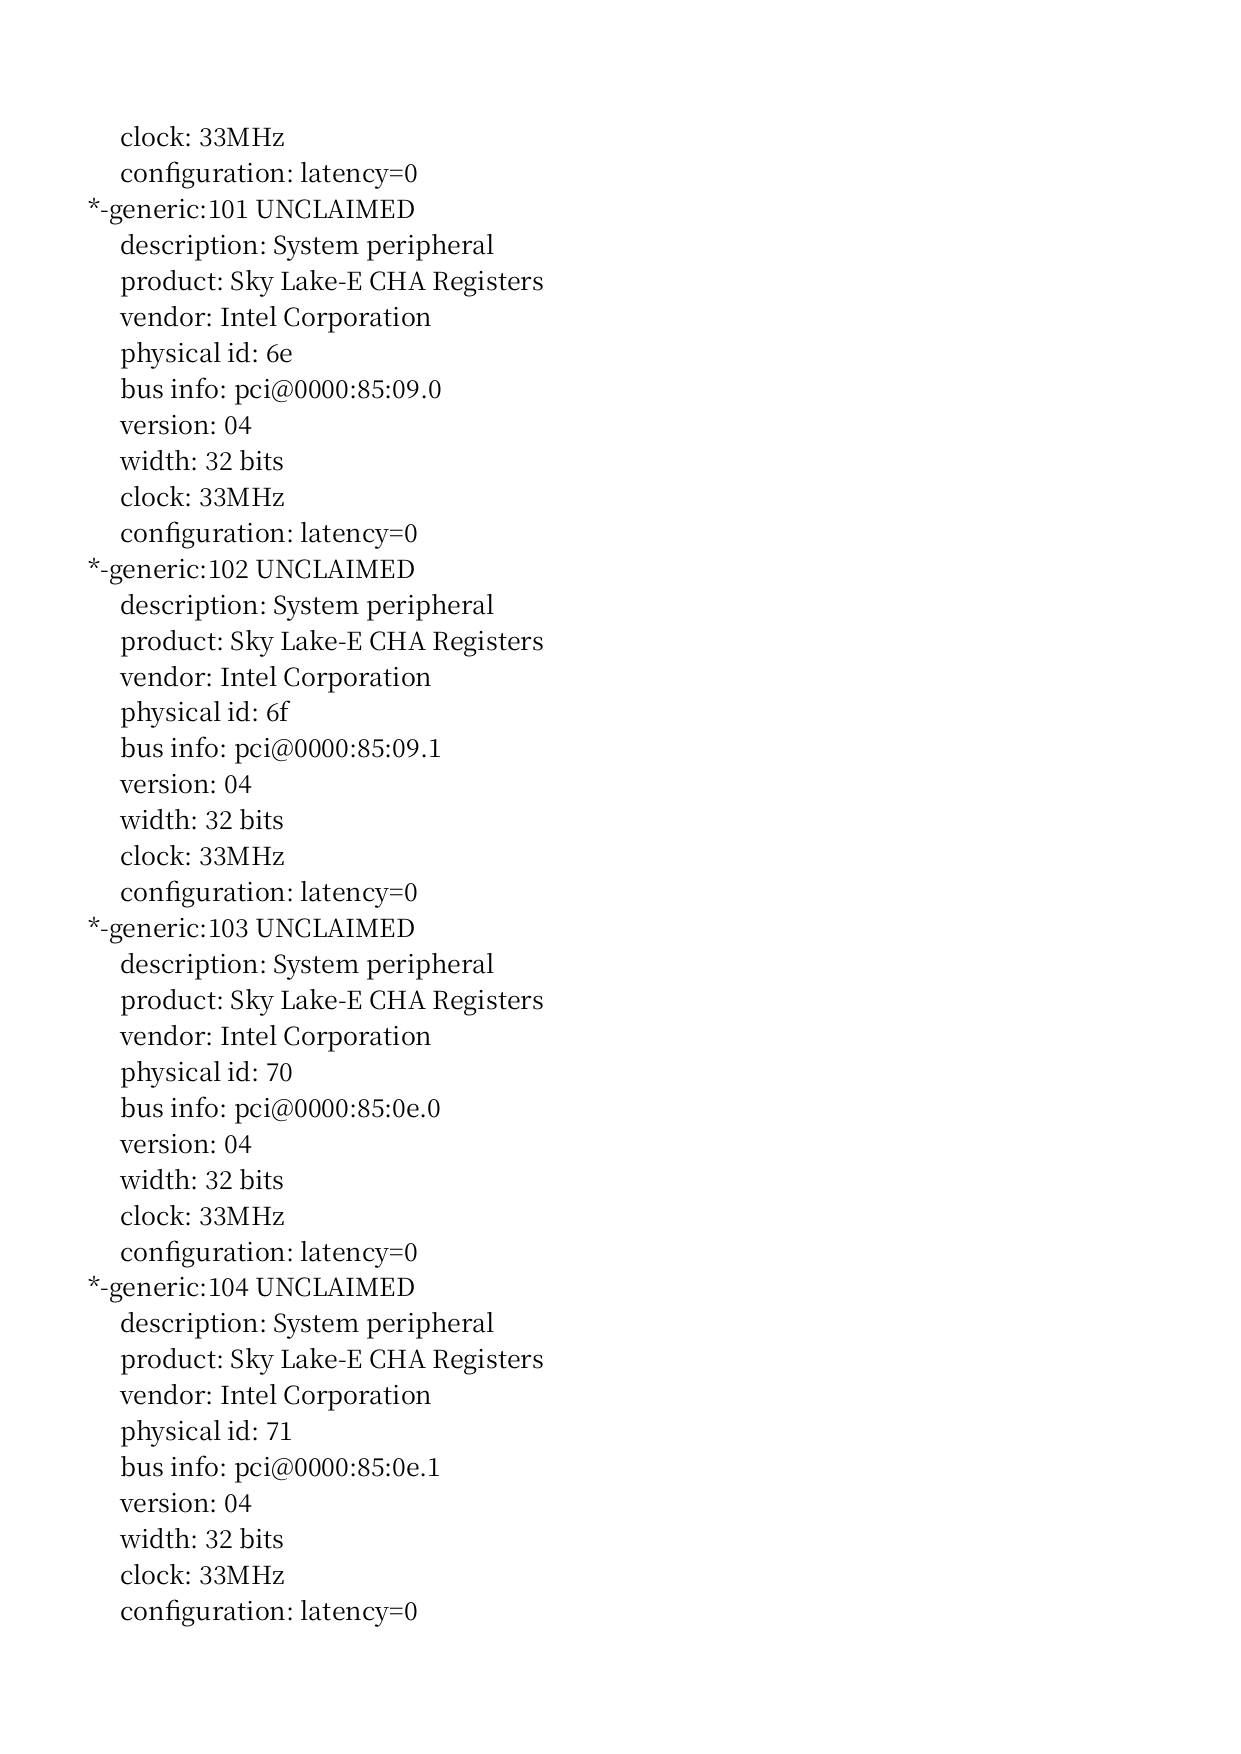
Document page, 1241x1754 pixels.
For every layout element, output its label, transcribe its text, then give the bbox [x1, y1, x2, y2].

text bus info: pci@0000:85:0e.0 [56, 1088, 1208, 1124]
text vendor: Intel Corporation [56, 1376, 1208, 1412]
text bus info: pci@0000:85:09.0 [56, 370, 1208, 406]
text width: 32 bits [56, 1520, 1208, 1556]
text description: System peripheral [56, 226, 1208, 262]
text bus info: pci@0000:85:0e.1 [56, 1448, 1208, 1484]
text configuration: latency=0 [56, 1232, 1208, 1268]
text *-generic:102 UNCLAIMED [56, 549, 1208, 585]
text clock: 33MHz [56, 477, 1208, 513]
text clock: 33MHz [56, 1196, 1208, 1232]
text width: 32 bits [56, 801, 1208, 837]
text version: 04 [56, 765, 1208, 801]
text vendor: Intel Corporation [56, 657, 1208, 693]
text physical id: 6f [56, 693, 1208, 729]
text physical id: 71 [56, 1412, 1208, 1448]
text width: 32 bits [56, 1160, 1208, 1196]
text product: Sky Lake-E CHA Registers [56, 621, 1208, 657]
text clock: 33MHz [56, 837, 1208, 873]
text vendor: Intel Corporation [56, 1017, 1208, 1052]
text *-generic:103 UNCLAIMED [56, 909, 1208, 945]
text clock: 33MHz [56, 1556, 1208, 1592]
text configuration: latency=0 [56, 1592, 1208, 1627]
text bus info: pci@0000:85:09.1 [56, 729, 1208, 765]
text product: Sky Lake-E CHA Registers [56, 981, 1208, 1017]
text physical id: 70 [56, 1052, 1208, 1088]
text version: 04 [56, 406, 1208, 442]
text configuration: latency=0 [56, 513, 1208, 549]
text *-generic:104 UNCLAIMED [56, 1268, 1208, 1304]
text *-generic:101 UNCLAIMED [56, 190, 1208, 226]
text description: System peripheral [56, 1304, 1208, 1340]
text description: System peripheral [56, 585, 1208, 621]
text product: Sky Lake-E CHA Registers [56, 262, 1208, 298]
text version: 04 [56, 1124, 1208, 1160]
text physical id: 6e [56, 334, 1208, 370]
text configuration: latency=0 [56, 154, 1208, 190]
text configuration: latency=0 [56, 873, 1208, 909]
text vendor: Intel Corporation [56, 298, 1208, 334]
text clock: 33MHz [56, 118, 1208, 154]
text product: Sky Lake-E CHA Registers [56, 1340, 1208, 1376]
text width: 32 bits [56, 442, 1208, 477]
text description: System peripheral [56, 945, 1208, 981]
text version: 04 [56, 1484, 1208, 1520]
